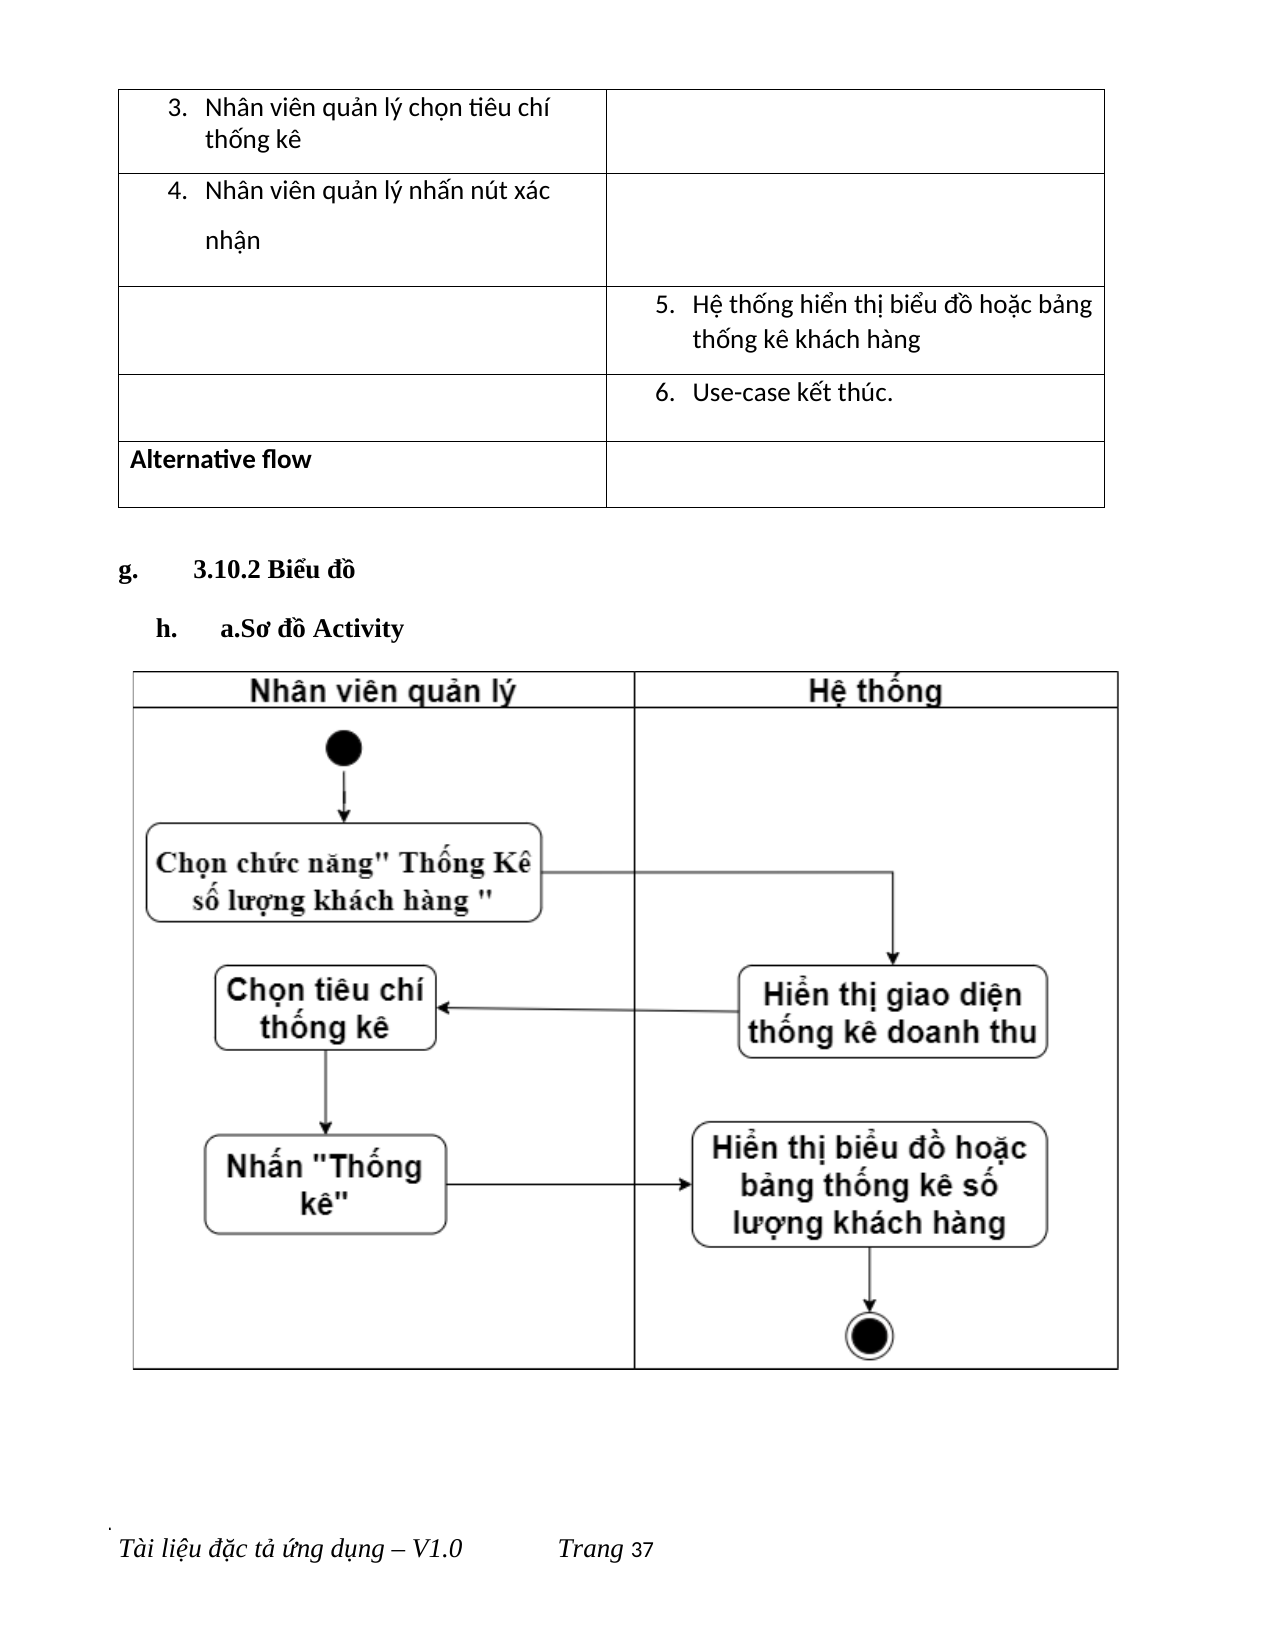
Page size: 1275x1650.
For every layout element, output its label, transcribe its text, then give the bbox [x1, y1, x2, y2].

subtitle 3.10.2 Biểu đồ [118, 553, 1186, 584]
table_cell Hệ thống hiển thị biểu đồ hoặc bảng thống kê khách hàng [607, 287, 1104, 374]
table_cell [607, 442, 1104, 507]
table_cell Use-case kết thúc. [607, 375, 1104, 441]
table_cell [607, 174, 1104, 286]
table_cell Nhân viên quản lý nhấn nút xác nhận [119, 174, 606, 286]
table_cell [607, 90, 1104, 172]
table_cell [119, 375, 606, 441]
table_cell Nhân viên quản lý chọn tiêu chí thống kê [119, 90, 606, 172]
table_cell [119, 287, 606, 374]
picture [132, 671, 1119, 1370]
table_cell Alternative flow [119, 442, 606, 507]
subtitle a.Sơ đồ Activity [156, 612, 1186, 643]
